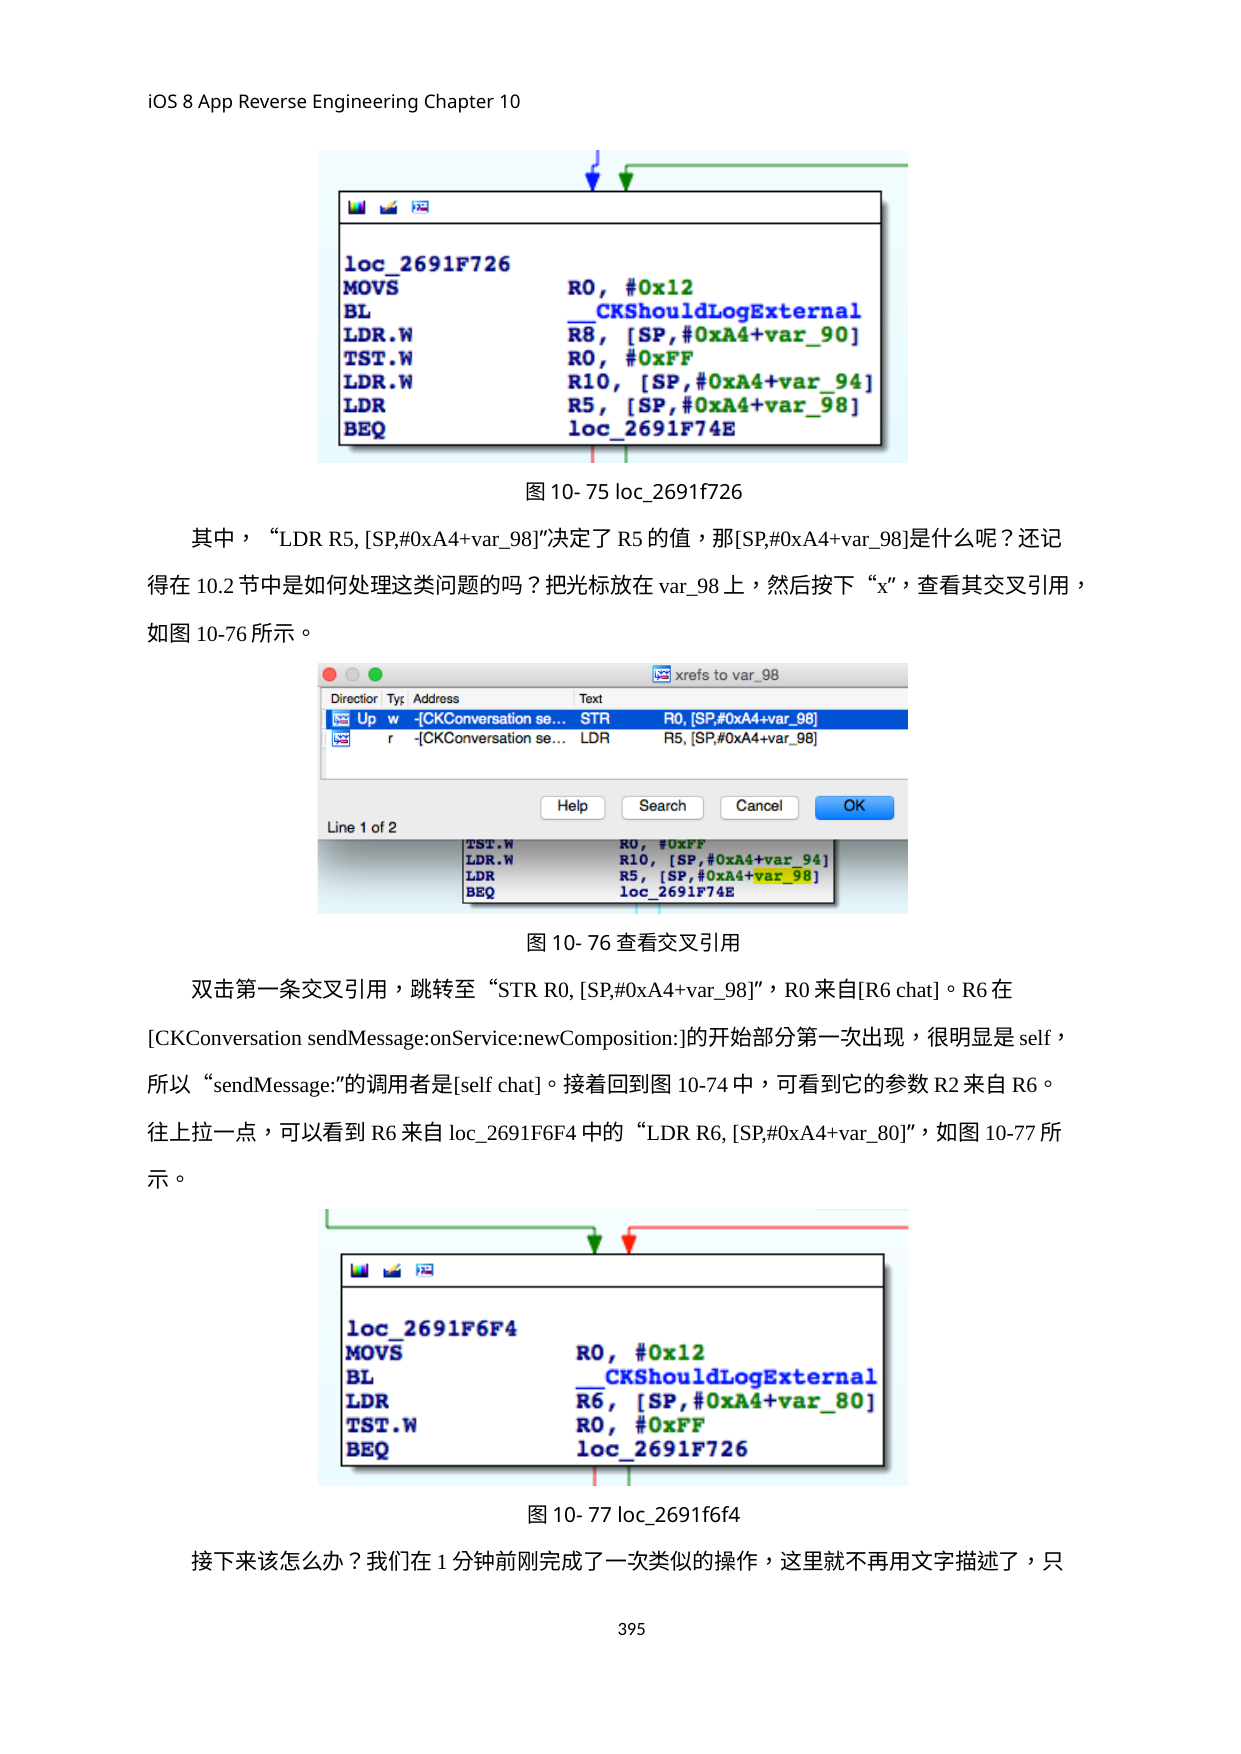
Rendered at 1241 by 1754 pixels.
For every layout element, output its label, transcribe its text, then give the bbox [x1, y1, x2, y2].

text 双击第一条交叉引用，跳转至“STR R0, [SP,#0xA4+var_98]”，R0来自[R6 chat]。R6在[CKConversation sendMessage:onService:newComposition:]的开始部分第一次出现，很明显是self，所以“sendMessage:”的调用者是[self chat]。接着回到图10-74中，可看到它的参数R2来自R6。往上拉一点，可以看到R6来自loc_2691F6F4中的“LDR R6, [SP,#0xA4+var_80]”，如图10-77所示。 [148, 972, 1078, 1194]
picture [317, 1209, 909, 1486]
picture [317, 663, 908, 914]
picture [317, 150, 909, 463]
text 图10- 77 loc_2691f6f4 [148, 1498, 1078, 1529]
text 图10- 76 查看交叉引用 [148, 926, 1078, 957]
text 图10- 75 loc_2691f726 [148, 475, 1078, 506]
text 其中，“LDR R5, [SP,#0xA4+var_98]”决定了R5的值，那[SP,#0xA4+var_98]是什么呢？还记得在10.2节中是如何处理这类问题的吗？把光标放在var_98上，然后按下“x”，查看其交叉引用，如图10-76所示。 [148, 521, 1078, 647]
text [148, 1544, 1078, 1575]
